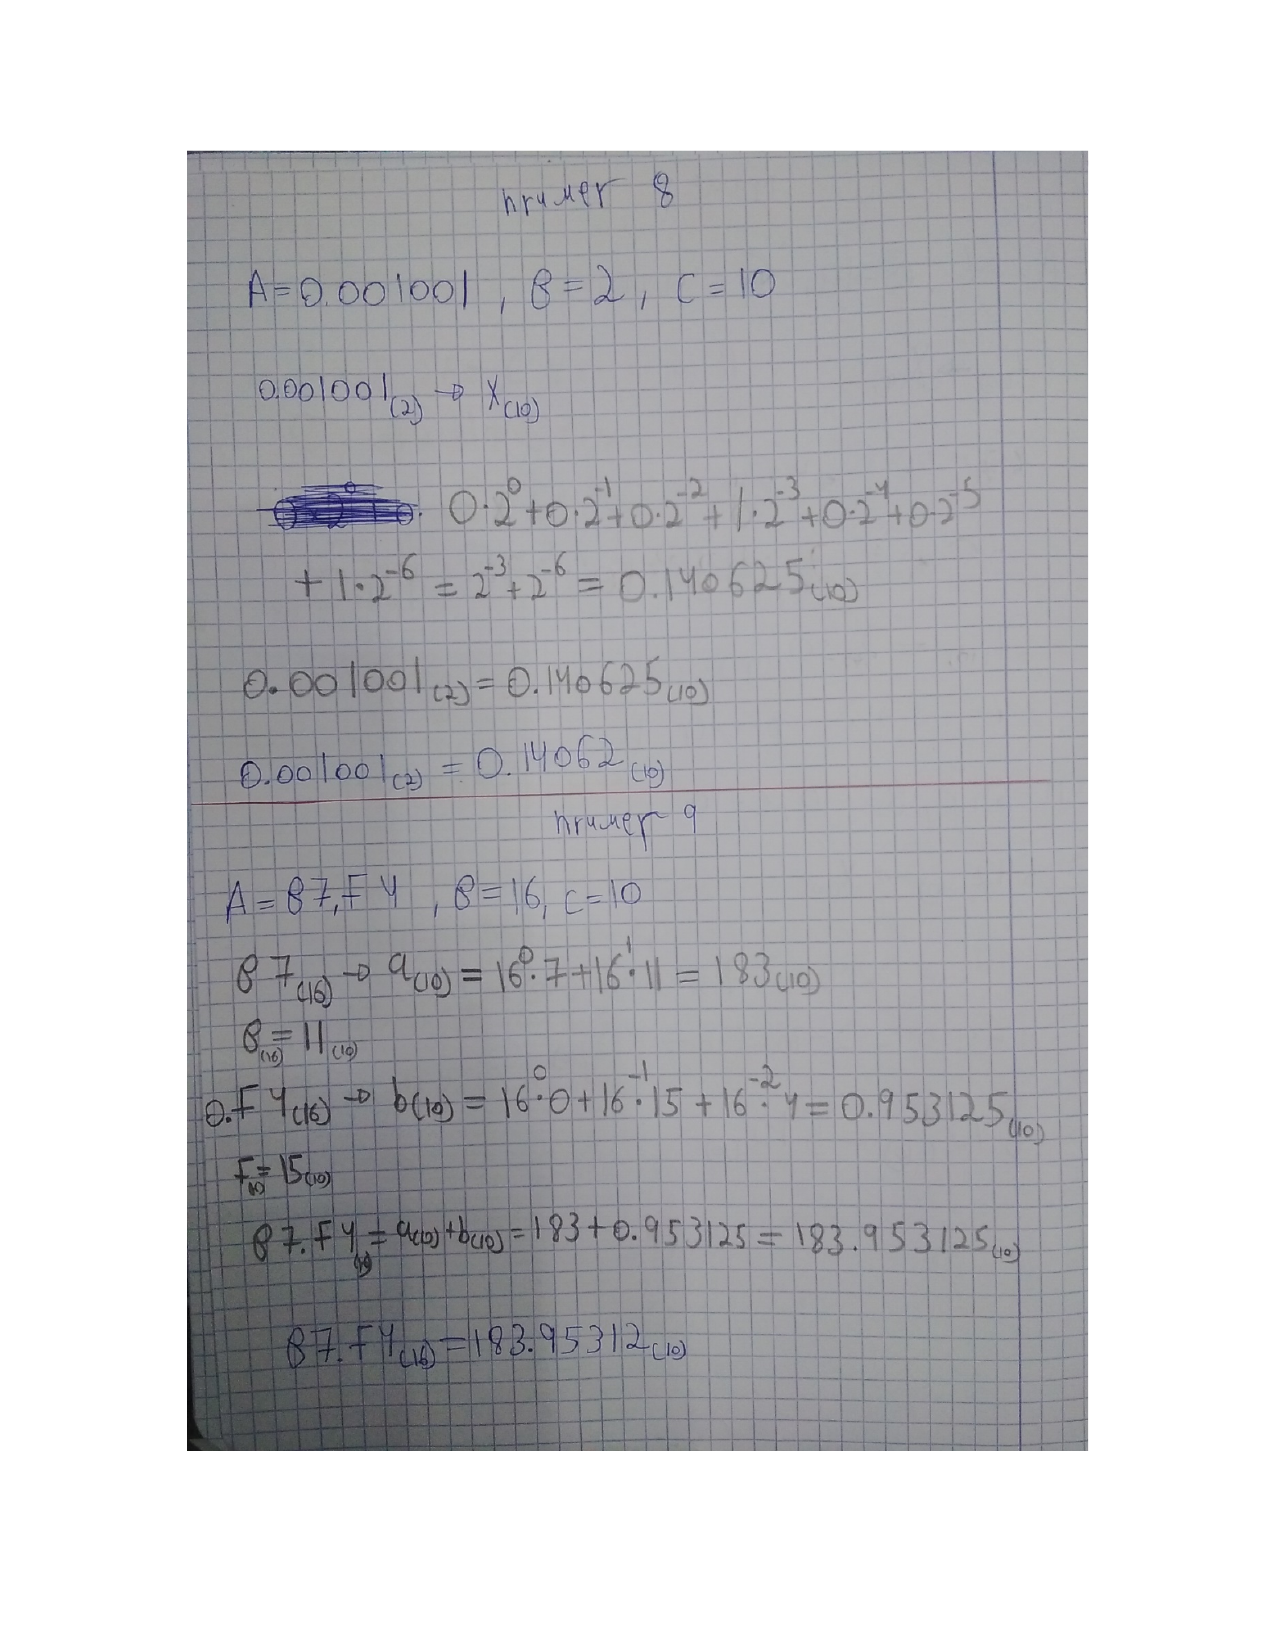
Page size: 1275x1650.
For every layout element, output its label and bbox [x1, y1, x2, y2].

picture [188, 152, 1089, 1449]
